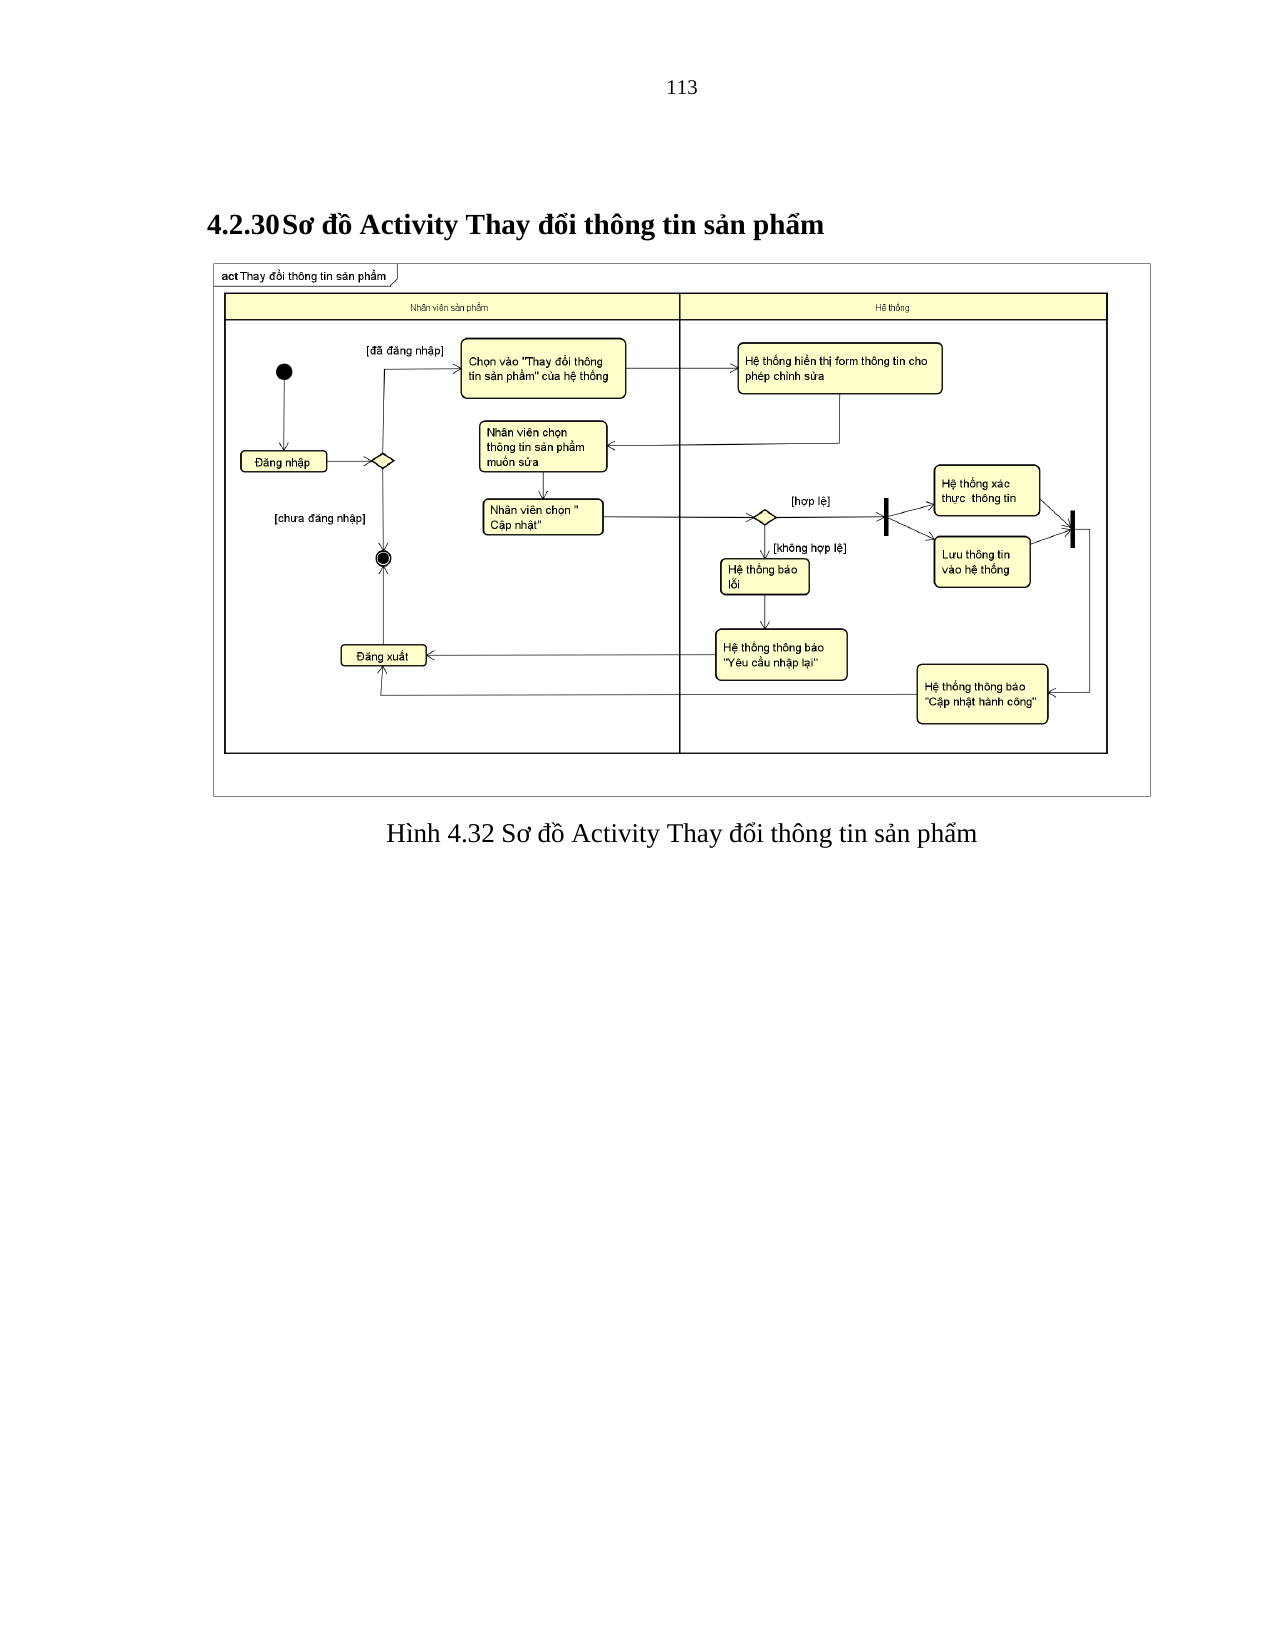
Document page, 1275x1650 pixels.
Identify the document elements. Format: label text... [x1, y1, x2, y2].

text Hình . Sơ đồ Activity Thay đổi thông tin sản phẩm [207, 817, 1157, 848]
subtitle Sơ đồ Activity Thay đổi thông tin sản phẩm [207, 207, 1157, 240]
picture [206, 257, 1157, 803]
